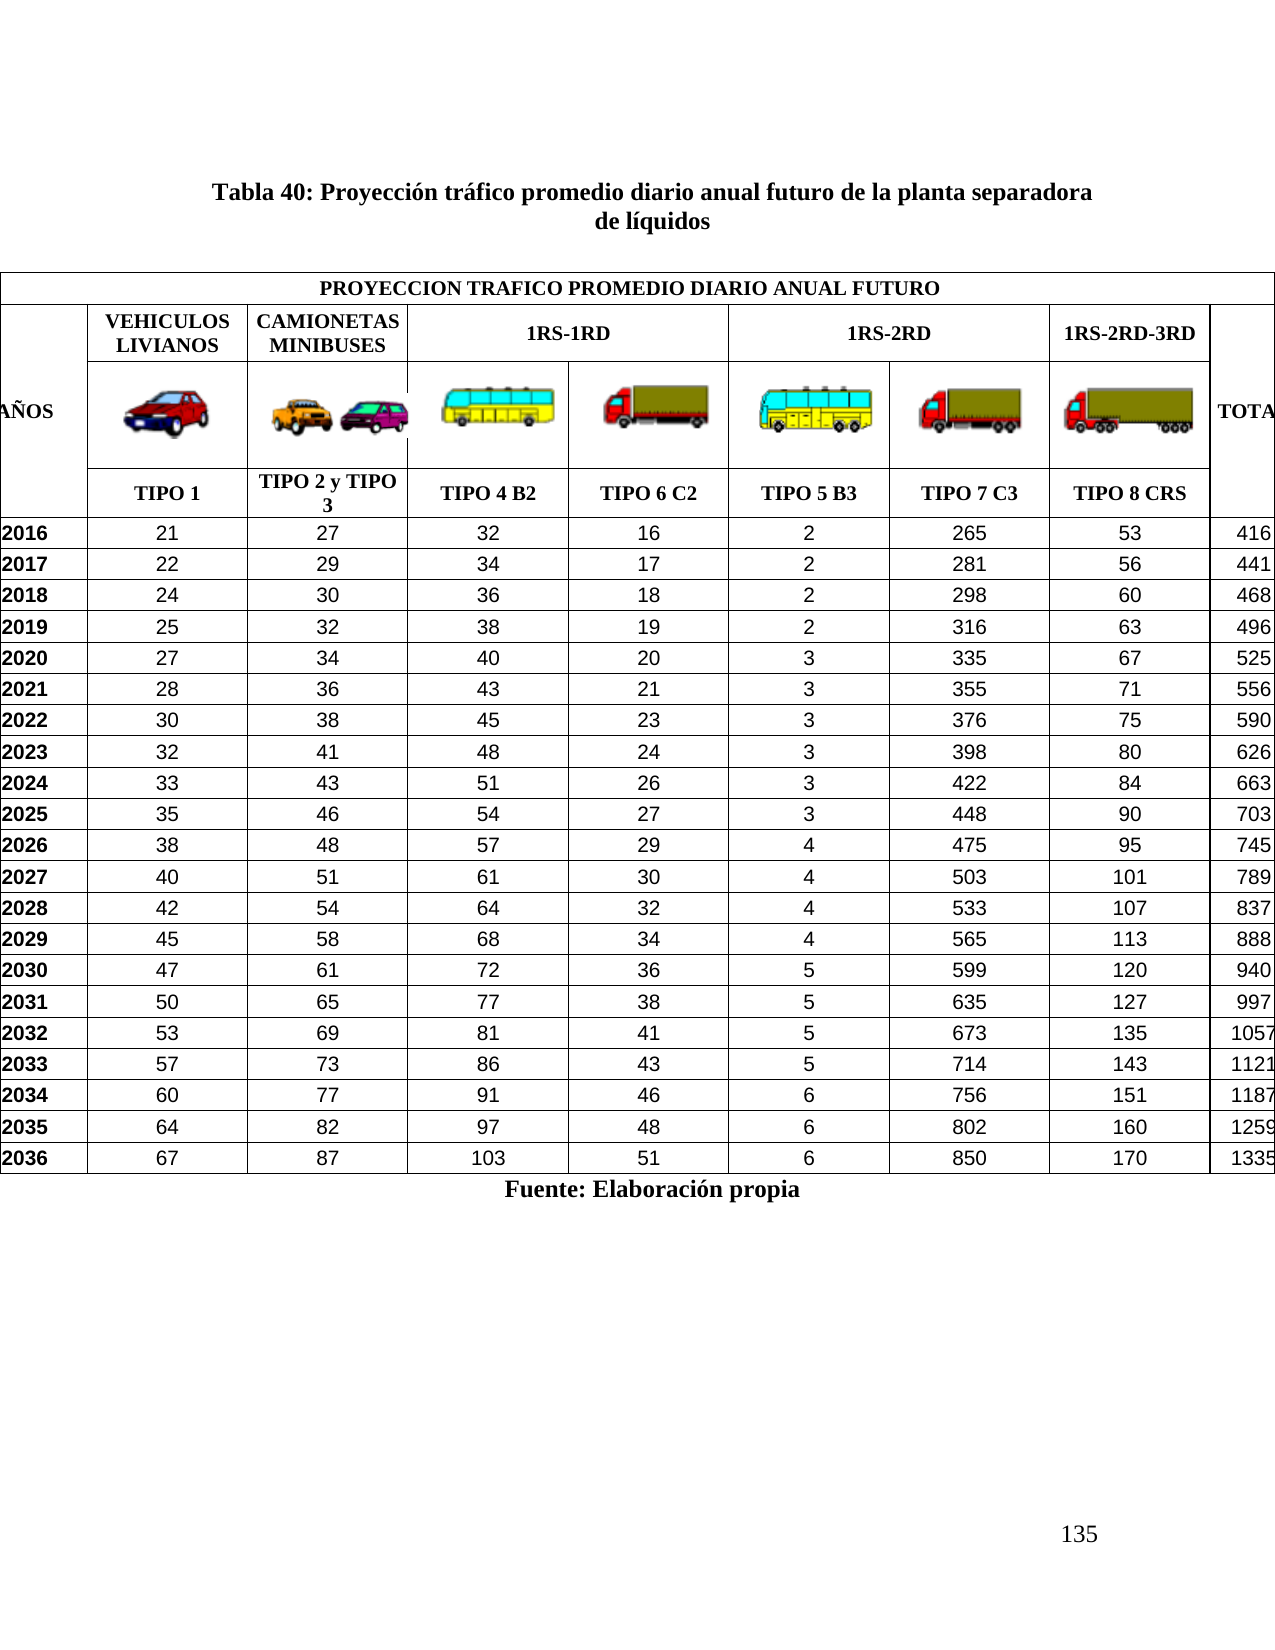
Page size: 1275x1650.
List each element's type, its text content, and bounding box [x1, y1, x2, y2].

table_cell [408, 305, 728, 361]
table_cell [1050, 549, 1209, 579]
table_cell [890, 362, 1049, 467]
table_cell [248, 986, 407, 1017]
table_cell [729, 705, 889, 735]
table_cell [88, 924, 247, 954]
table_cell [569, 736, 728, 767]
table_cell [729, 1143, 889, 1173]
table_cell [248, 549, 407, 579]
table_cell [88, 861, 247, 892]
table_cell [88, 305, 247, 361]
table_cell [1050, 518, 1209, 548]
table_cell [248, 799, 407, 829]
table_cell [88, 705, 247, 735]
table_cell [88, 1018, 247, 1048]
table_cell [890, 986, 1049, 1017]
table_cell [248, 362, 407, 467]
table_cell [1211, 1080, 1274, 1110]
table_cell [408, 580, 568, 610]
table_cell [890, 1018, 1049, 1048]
text Tabla 40: Proyección tráfico promedio diario anual futuro de la planta separadora de líquidos [207, 177, 1098, 235]
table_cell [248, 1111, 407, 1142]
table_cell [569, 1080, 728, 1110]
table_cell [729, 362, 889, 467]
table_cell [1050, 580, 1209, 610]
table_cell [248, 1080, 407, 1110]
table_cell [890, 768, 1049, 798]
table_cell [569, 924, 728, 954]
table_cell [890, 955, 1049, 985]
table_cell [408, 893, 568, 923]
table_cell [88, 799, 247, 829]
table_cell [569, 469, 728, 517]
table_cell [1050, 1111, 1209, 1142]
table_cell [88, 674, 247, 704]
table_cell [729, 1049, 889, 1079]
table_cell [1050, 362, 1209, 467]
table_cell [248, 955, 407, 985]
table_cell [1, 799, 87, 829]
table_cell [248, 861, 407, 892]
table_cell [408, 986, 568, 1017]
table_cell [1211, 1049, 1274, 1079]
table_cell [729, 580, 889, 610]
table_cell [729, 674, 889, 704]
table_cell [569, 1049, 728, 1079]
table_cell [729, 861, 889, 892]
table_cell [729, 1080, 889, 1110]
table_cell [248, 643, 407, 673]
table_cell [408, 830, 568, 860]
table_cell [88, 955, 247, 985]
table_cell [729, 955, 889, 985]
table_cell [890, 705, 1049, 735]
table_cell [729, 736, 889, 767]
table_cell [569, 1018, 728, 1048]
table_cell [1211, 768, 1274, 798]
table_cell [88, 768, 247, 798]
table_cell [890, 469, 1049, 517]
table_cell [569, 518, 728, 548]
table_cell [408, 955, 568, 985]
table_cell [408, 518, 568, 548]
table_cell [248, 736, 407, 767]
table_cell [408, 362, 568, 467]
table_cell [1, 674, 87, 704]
picture [268, 393, 413, 438]
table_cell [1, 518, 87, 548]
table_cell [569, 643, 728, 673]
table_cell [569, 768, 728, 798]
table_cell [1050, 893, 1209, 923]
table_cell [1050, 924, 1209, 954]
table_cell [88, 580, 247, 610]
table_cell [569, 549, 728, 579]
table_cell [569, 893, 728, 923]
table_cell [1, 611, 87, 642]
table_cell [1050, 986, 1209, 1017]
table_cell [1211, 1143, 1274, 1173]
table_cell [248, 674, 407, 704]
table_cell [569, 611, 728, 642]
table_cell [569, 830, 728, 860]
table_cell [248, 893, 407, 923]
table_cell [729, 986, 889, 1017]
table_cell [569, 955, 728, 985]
picture [916, 384, 1027, 435]
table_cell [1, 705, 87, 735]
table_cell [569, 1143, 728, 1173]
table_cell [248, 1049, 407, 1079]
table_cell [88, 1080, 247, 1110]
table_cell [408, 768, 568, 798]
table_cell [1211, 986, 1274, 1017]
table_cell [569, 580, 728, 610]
text Fuente: Elaboración propia [207, 1174, 1098, 1203]
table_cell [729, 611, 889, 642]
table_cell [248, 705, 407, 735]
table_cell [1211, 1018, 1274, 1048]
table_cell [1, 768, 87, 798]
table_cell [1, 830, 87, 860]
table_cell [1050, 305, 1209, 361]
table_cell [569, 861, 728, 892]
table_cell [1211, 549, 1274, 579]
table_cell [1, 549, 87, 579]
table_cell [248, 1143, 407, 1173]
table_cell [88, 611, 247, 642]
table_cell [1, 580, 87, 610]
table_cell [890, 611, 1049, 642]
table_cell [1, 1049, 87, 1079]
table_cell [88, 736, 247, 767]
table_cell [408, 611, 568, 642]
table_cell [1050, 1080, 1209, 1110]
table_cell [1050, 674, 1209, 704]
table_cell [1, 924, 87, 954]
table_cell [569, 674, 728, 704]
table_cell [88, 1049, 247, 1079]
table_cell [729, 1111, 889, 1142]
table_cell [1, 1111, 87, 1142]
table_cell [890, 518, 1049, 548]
picture [440, 379, 558, 433]
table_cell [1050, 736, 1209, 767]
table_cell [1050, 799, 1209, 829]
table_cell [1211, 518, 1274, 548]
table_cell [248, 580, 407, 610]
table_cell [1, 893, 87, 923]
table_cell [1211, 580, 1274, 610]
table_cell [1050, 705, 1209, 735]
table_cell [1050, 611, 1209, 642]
picture [1058, 385, 1201, 435]
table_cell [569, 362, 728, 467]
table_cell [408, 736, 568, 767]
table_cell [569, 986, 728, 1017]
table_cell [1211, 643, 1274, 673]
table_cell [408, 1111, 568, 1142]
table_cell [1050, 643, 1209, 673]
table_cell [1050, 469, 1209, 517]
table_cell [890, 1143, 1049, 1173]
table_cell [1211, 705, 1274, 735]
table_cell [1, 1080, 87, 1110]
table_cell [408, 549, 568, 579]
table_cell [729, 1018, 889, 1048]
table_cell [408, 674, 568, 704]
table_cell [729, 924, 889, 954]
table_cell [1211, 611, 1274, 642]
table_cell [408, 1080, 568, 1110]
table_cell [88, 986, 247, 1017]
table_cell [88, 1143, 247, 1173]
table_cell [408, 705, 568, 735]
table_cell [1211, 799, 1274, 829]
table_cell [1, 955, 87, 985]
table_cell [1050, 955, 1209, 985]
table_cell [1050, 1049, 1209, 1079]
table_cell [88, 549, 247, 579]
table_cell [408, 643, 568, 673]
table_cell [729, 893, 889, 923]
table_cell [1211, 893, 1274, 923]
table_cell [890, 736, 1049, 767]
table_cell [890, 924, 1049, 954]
picture [108, 381, 234, 439]
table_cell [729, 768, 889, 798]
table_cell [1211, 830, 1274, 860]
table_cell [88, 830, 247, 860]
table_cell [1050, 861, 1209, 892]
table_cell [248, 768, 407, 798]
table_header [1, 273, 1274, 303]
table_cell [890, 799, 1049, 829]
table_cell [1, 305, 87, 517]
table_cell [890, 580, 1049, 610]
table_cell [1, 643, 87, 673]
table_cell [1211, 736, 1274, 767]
picture [599, 376, 717, 430]
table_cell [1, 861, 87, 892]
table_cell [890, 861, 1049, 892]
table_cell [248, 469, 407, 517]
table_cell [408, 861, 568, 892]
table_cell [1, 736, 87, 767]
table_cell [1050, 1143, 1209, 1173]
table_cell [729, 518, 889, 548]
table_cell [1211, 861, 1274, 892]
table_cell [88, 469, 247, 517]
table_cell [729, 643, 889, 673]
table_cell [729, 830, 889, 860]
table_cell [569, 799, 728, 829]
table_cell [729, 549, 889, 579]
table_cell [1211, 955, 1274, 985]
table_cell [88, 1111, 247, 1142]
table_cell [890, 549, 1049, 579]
picture [759, 381, 877, 436]
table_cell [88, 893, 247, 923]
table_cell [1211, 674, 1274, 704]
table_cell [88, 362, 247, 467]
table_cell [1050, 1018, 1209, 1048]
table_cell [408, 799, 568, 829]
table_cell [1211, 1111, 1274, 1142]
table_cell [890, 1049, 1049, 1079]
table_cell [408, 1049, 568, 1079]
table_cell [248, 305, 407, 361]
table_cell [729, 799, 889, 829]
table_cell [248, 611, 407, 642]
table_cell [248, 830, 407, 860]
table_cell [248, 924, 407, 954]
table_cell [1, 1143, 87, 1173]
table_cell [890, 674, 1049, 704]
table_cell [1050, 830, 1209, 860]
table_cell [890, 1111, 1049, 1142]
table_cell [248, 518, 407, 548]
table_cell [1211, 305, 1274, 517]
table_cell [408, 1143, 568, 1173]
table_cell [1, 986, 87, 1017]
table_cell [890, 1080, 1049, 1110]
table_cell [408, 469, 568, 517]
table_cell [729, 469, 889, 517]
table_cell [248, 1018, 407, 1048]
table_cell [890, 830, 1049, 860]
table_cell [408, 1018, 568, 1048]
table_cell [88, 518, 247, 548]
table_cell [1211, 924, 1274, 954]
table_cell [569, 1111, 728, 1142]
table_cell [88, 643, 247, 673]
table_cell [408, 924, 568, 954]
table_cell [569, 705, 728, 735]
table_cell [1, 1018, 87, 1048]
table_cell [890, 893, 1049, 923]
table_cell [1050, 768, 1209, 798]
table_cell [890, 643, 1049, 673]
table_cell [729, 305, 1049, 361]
